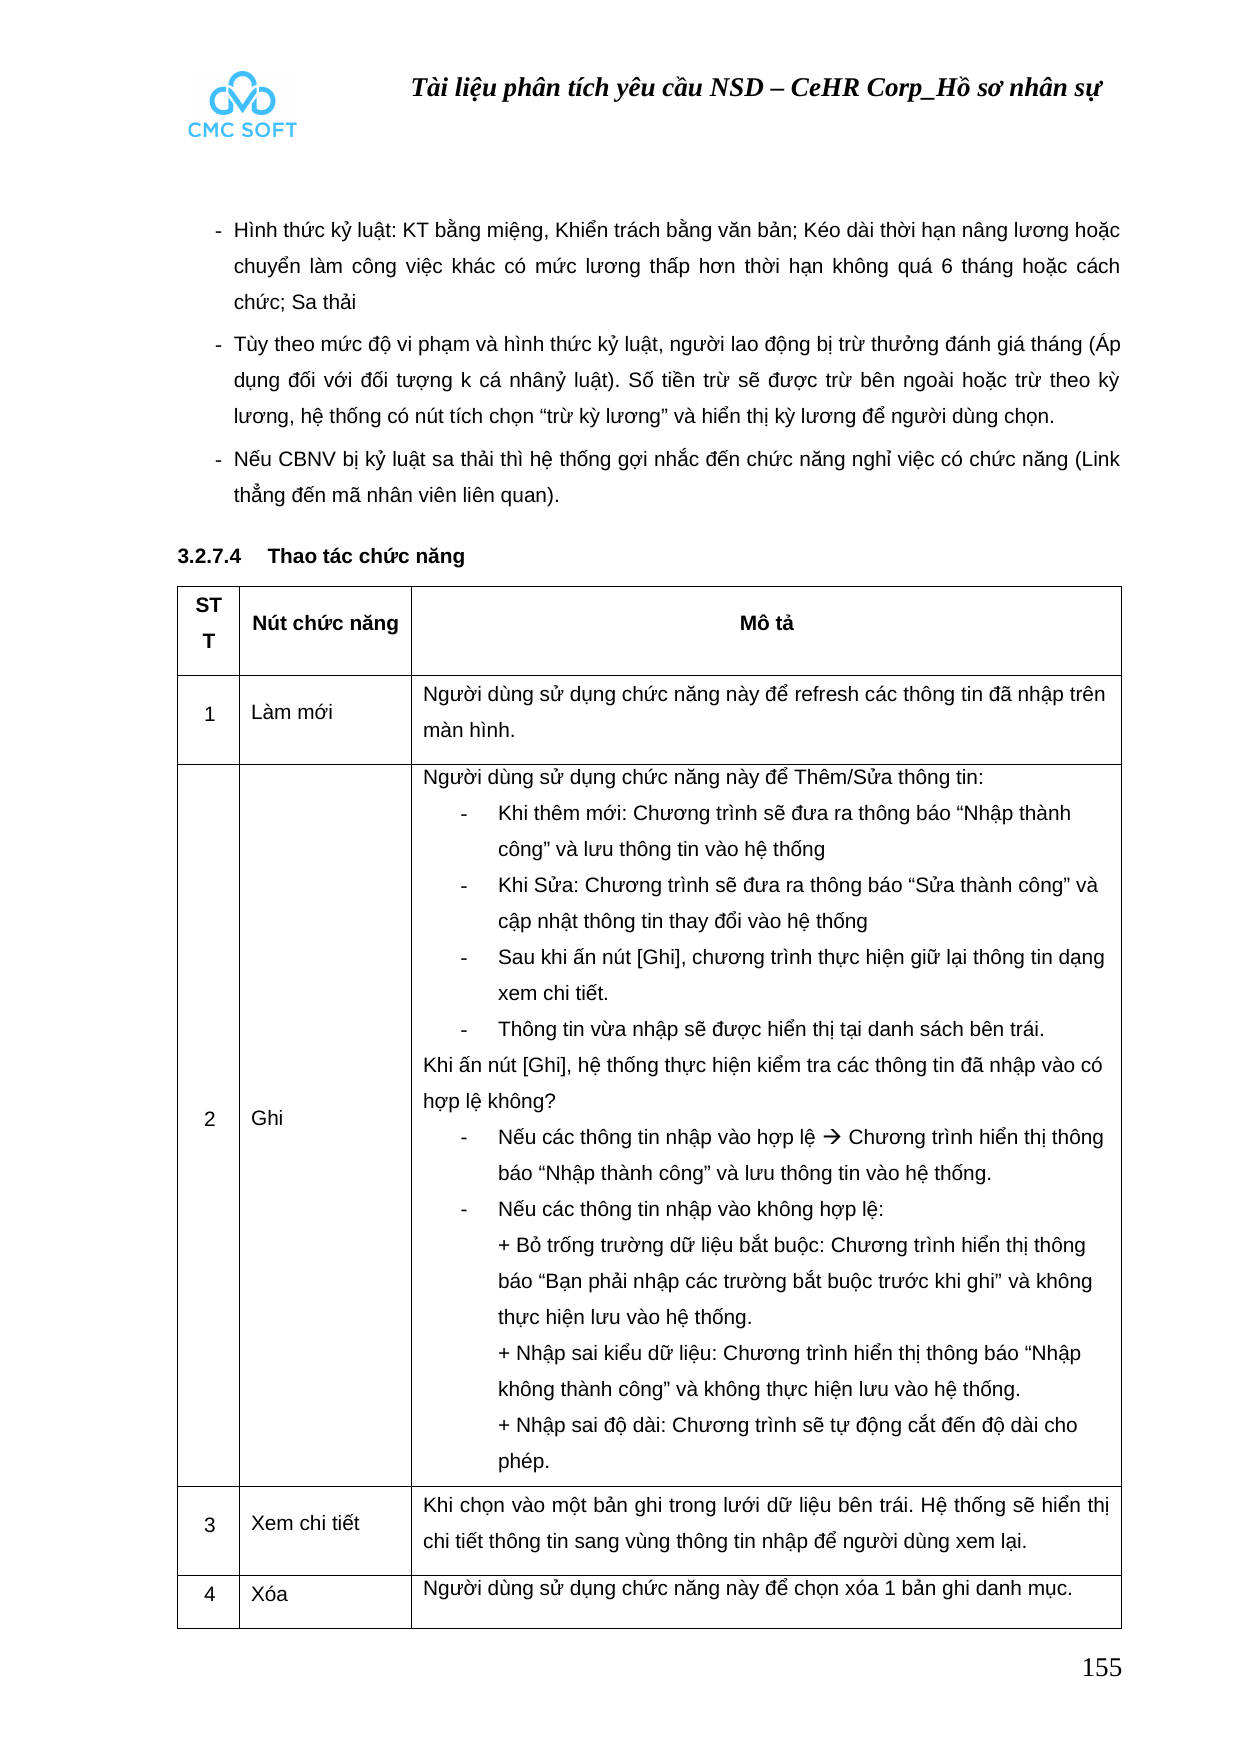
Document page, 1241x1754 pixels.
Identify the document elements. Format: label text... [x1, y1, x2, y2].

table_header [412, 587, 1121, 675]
list Nếu CBNV bị kỷ luật sa thải thì hệ thống gợi nhắc đến chức năng nghỉ việc có chức năng (Link thẳng đến mã nhân viên liên quan). [215, 446, 1122, 507]
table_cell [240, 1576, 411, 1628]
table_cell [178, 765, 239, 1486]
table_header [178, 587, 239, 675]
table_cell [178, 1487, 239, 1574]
list Hình thức kỷ luật: KT bằng miệng, Khiển trách bằng văn bản; Kéo dài thời hạn nâng lương hoặc chuyển làm công việc khác có mức lương thấp hơn thời hạn không quá 6 tháng hoặc cách chức; Sa thải [215, 218, 1122, 314]
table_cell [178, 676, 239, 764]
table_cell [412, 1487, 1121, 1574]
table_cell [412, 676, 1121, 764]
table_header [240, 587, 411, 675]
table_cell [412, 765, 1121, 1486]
picture [188, 71, 297, 137]
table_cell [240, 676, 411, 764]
subtitle Thao tác chức năng [177, 543, 1122, 567]
list Tùy theo mức độ vi phạm và hình thức kỷ luật, người lao động bị trừ thưởng đánh giá tháng (Áp dụng đối với đối tượng k cá nhânỷ luật). Số tiền trừ sẽ được trừ bên ngoài hoặc trừ theo kỳ lương, hệ thống có nút tích chọn “trừ kỳ lương” và hiển thị kỳ lương để người dùng chọn. [215, 332, 1122, 428]
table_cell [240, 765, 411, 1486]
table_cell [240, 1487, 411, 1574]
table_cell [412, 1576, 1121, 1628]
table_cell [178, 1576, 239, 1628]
